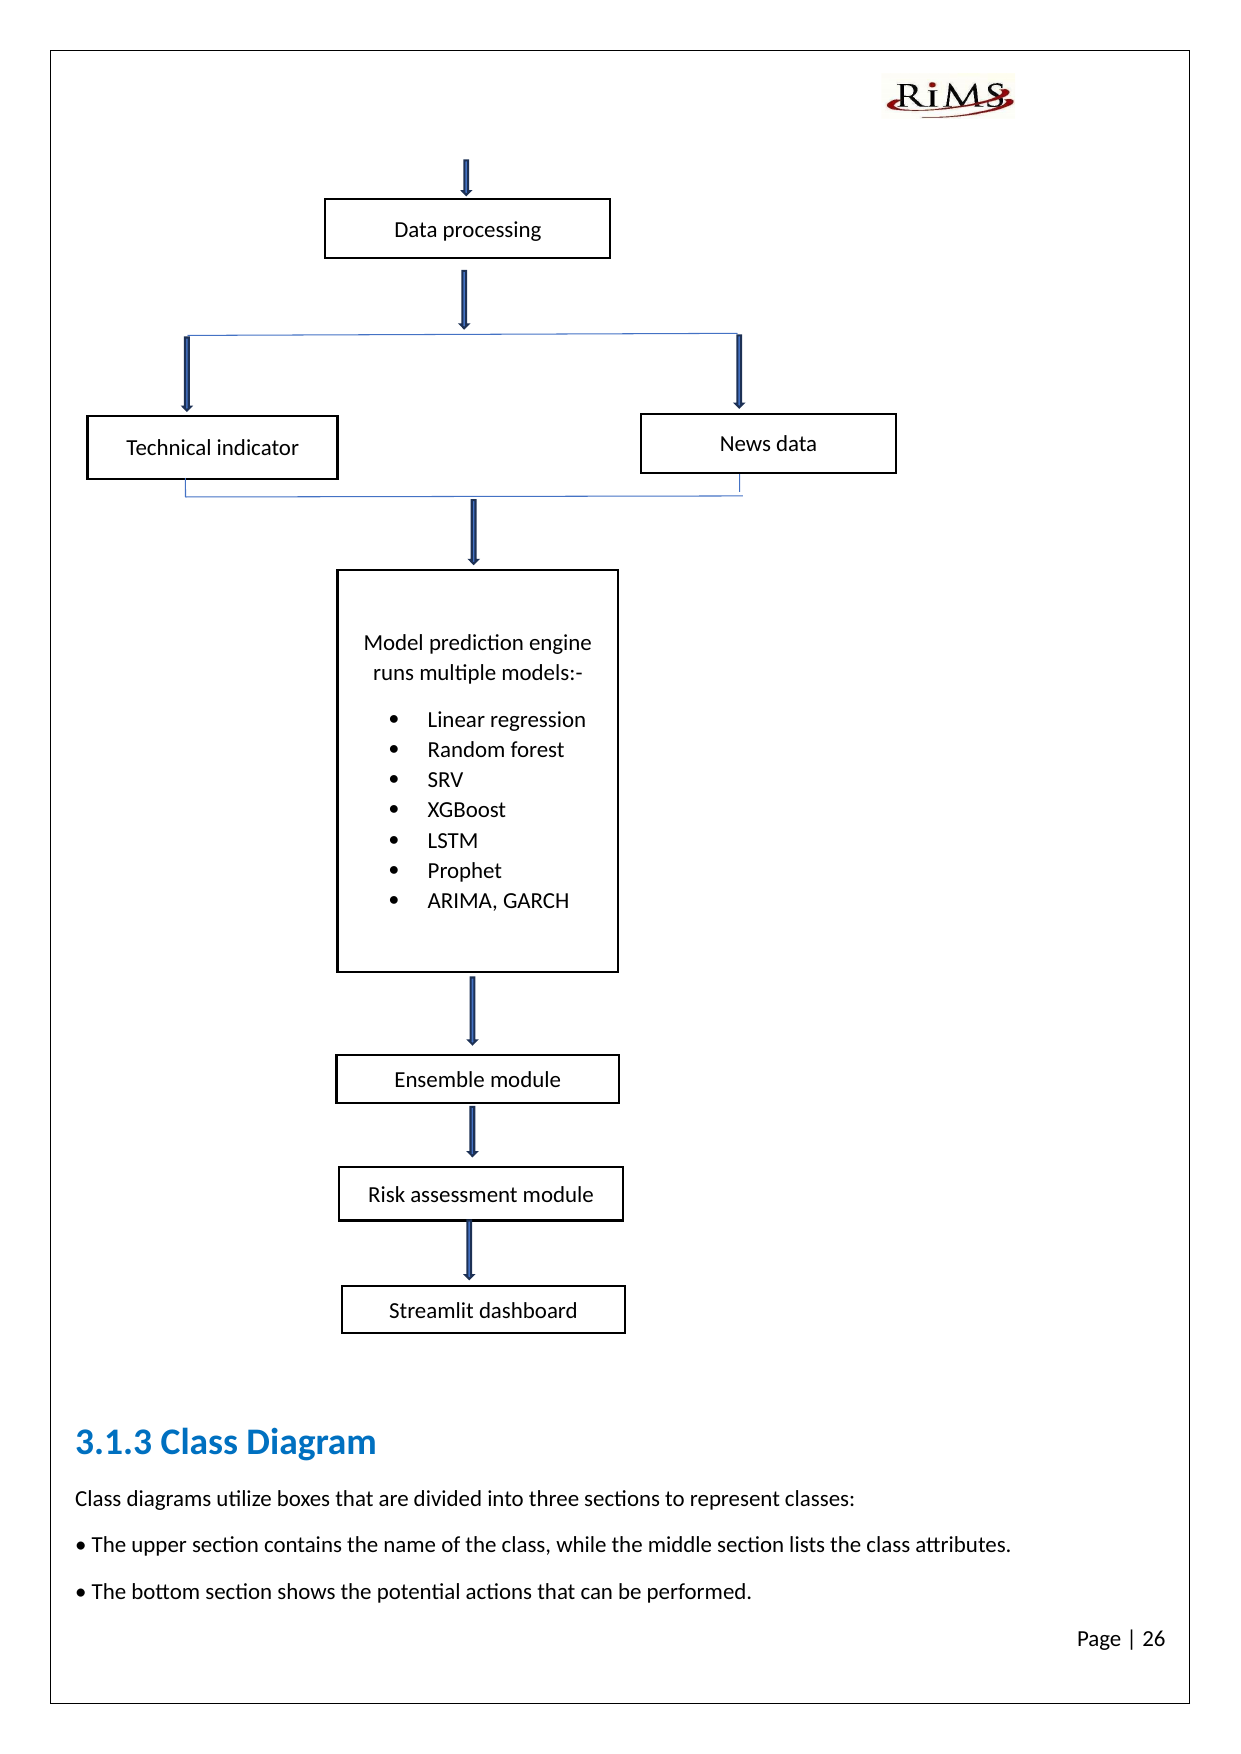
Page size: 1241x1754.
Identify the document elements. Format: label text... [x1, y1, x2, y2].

text • The upper section contains the name of the class, while the middle section lists the class attributes. [75, 1531, 1165, 1559]
text Class diagrams utilize boxes that are divided into three sections to represent classes: [75, 1484, 1165, 1512]
text • The bottom section shows the potential actions that can be performed. [75, 1577, 1165, 1606]
text 3.1.3 Class Diagram [75, 1418, 1165, 1463]
picture [881, 73, 1016, 119]
